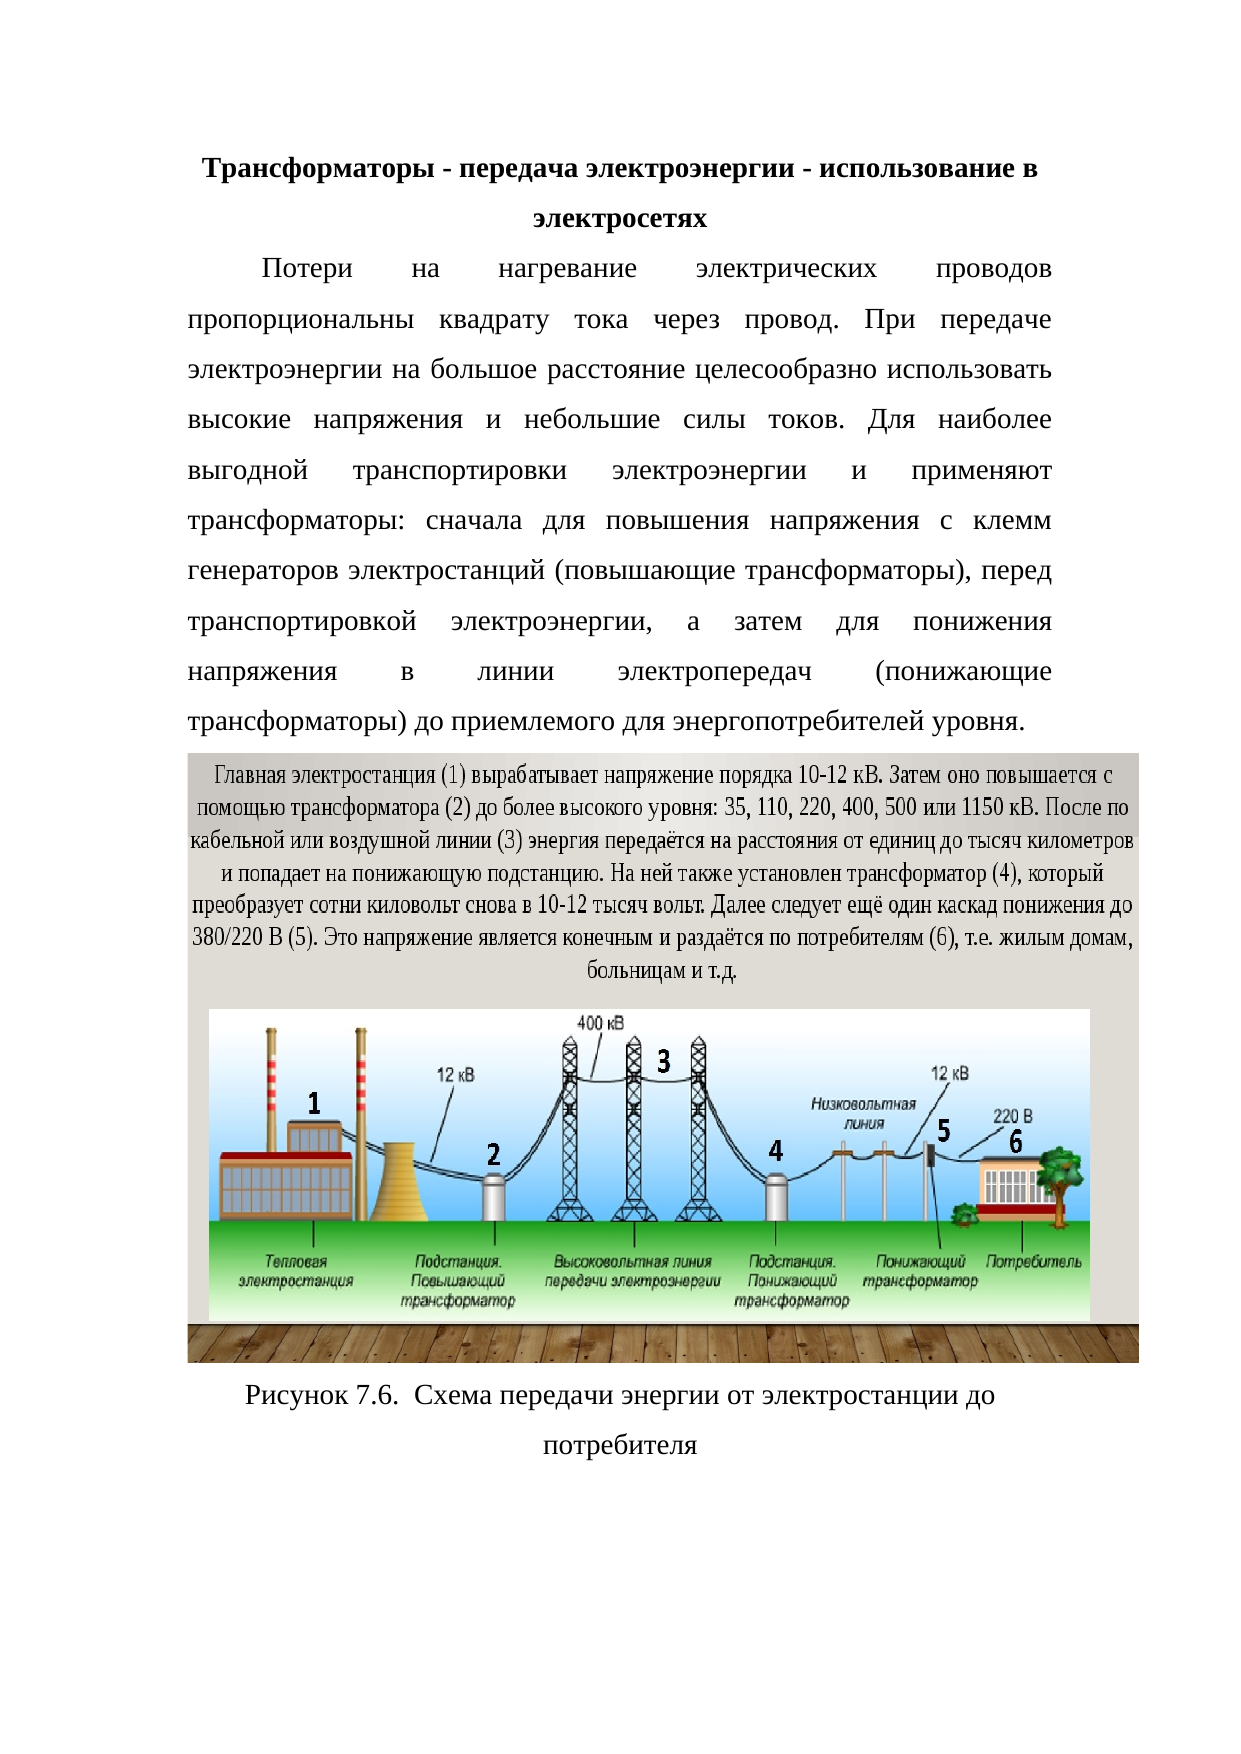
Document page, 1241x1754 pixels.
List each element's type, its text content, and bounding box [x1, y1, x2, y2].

picture [187, 753, 1139, 1363]
text Рисунок 7.6. Схема передачи энергии от электростанции до потребителя [187, 1377, 1053, 1461]
text Трансформаторы - передача электроэнергии - использование в электросетях [187, 150, 1053, 234]
text Потери на нагревание электрических проводов пропорциональны квадрату тока через провод. При передаче электроэнергии на большое расстояние целесообразно использовать высокие напряжения и небольшие силы токов. Для наиболее выгодной транспортировки электроэнергии и применяют трансформаторы: сначала для повышения напряжения с клемм генераторов электростанций (повышающие трансформаторы), перед транспортировкой электроэнергии, а затем для понижения напряжения в линии электропередач (понижающие трансформаторы) до приемлемого для энергопотребителей уровня. [187, 251, 1053, 737]
